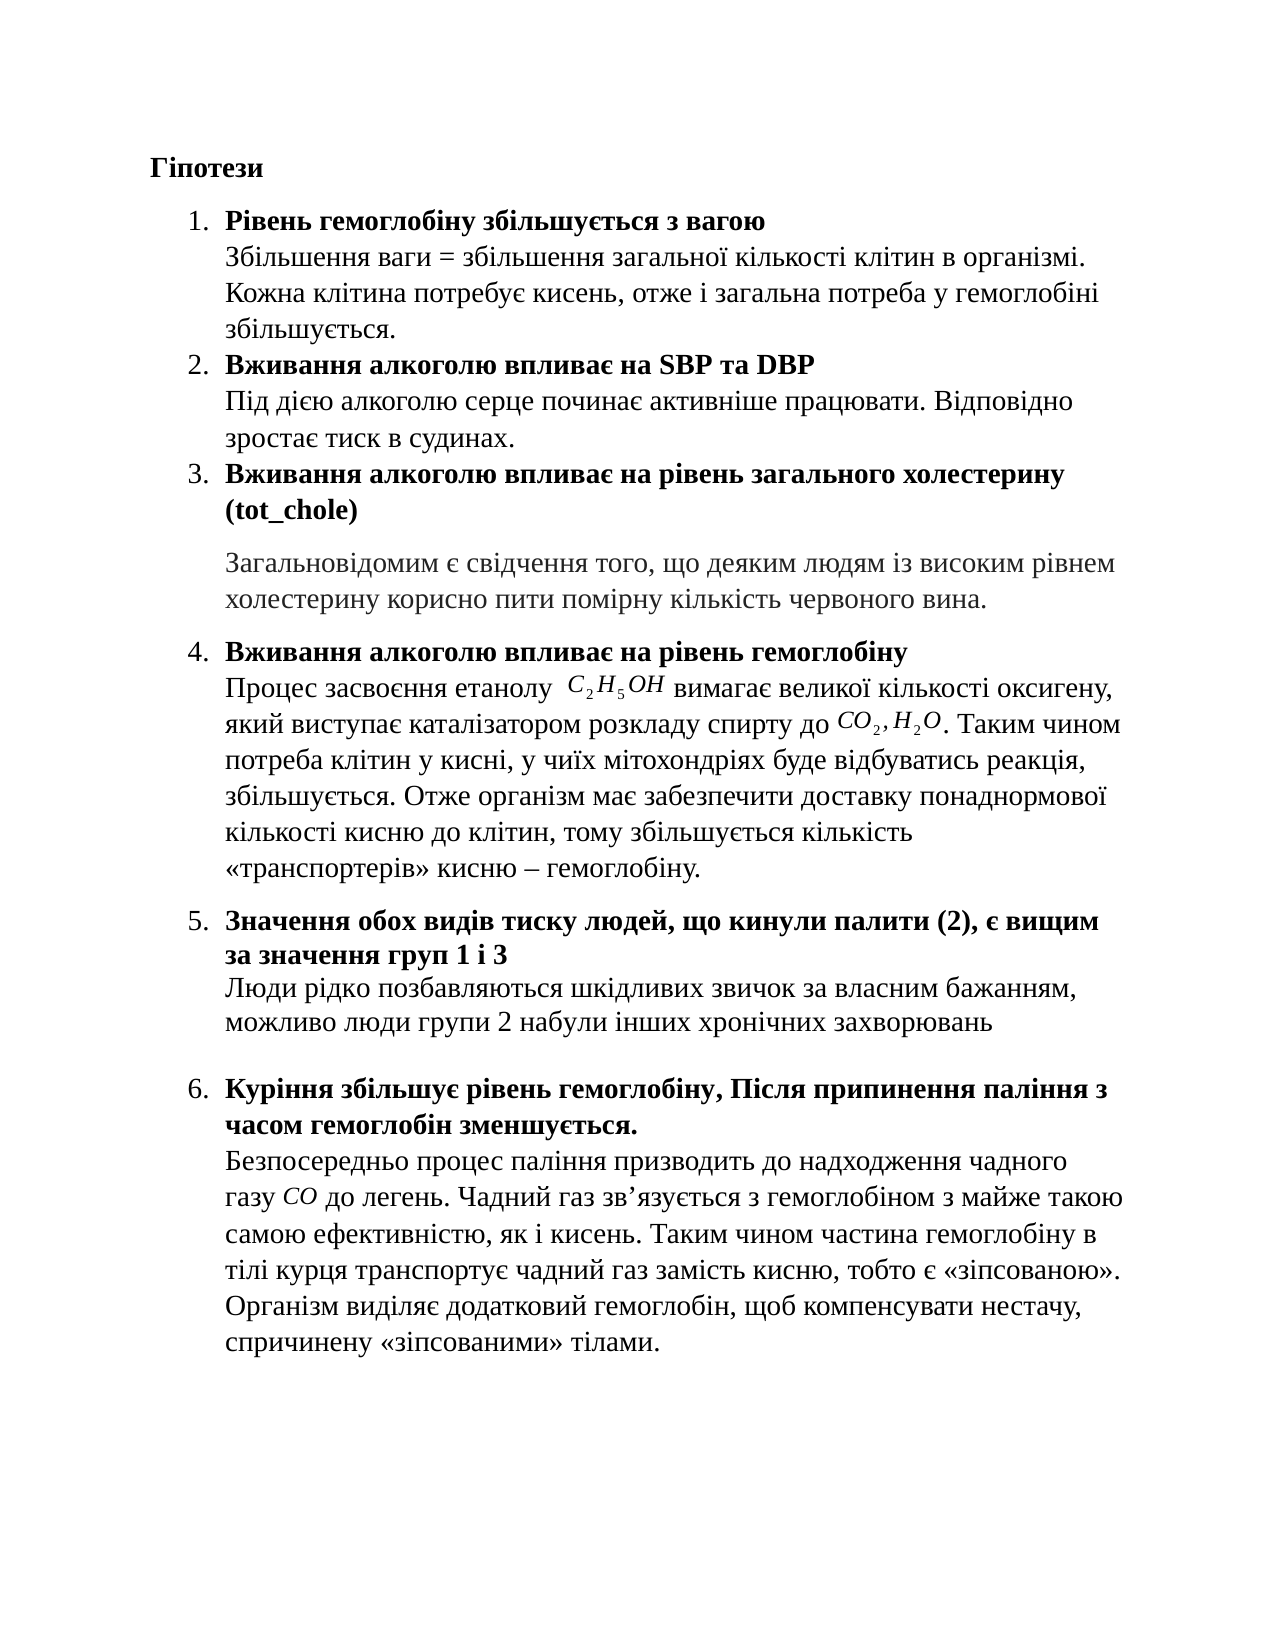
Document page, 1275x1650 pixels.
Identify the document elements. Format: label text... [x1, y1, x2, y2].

list Вживання алкоголю впливає на рівень гемоглобіну [187, 634, 1125, 667]
list Процес засвоєння етанолу вимагає великої кількості оксигену, який виступає каталізатором розкладу спирту до . Таким чином потреба клітин у кисні, у чиїх мітохондріях буде відбуватись реакція, збільшується. Отже організм має забезпечити доставку понаднормової кількості кисню до клітин, тому збільшується кількість «транспортерів» кисню – гемоглобіну. [225, 670, 1125, 884]
list Значення обох видів тиску людей, що кинули палити (2), є вищим за значення груп 1 і 3 [187, 903, 1125, 971]
list Під дією алкоголю серце починає активніше працювати. Відповідно зростає тиск в судинах. [225, 383, 1125, 453]
text Люди рідко позбавляються шкідливих звичок за власним бажанням, можливо люди групи 2 набули інших хронічних захворювань [225, 971, 1125, 1038]
list Збільшення ваги = збільшення загальної кількості клітин в організмі. Кожна клітина потребує кисень, отже і загальна потреба у гемоглобіні збільшується. [225, 239, 1125, 345]
list Рівень гемоглобіну збільшується з вагою [187, 203, 1125, 236]
list Вживання алкоголю впливає на рівень загального холестерину (tot_chole) [187, 456, 1125, 526]
list Куріння збільшує рівень гемоглобіну, Після припинення паління з часом гемоглобін зменшується. [187, 1071, 1125, 1141]
text Загальновідомим є свідчення того, що деяким людям із високим рівнем холестерину корисно пити помірну кількість червоного вина. [225, 545, 1125, 614]
list Безпосередньо процес паління призводить до надходження чадного газу до легень. Чадний газ зв’язується з гемоглобіном з майже такою самою ефективністю, як і кисень. Таким чином частина гемоглобіну в тілі курця транспортує чадний газ замість кисню, тобто є «зіпсованою». Організм виділяє додатковий гемоглобін, щоб компенсувати нестачу, спричинену «зіпсованими» тілами. [225, 1143, 1125, 1358]
text Гіпотези [150, 150, 1125, 183]
list Вживання алкоголю впливає на SBP та DBP [187, 347, 1125, 381]
